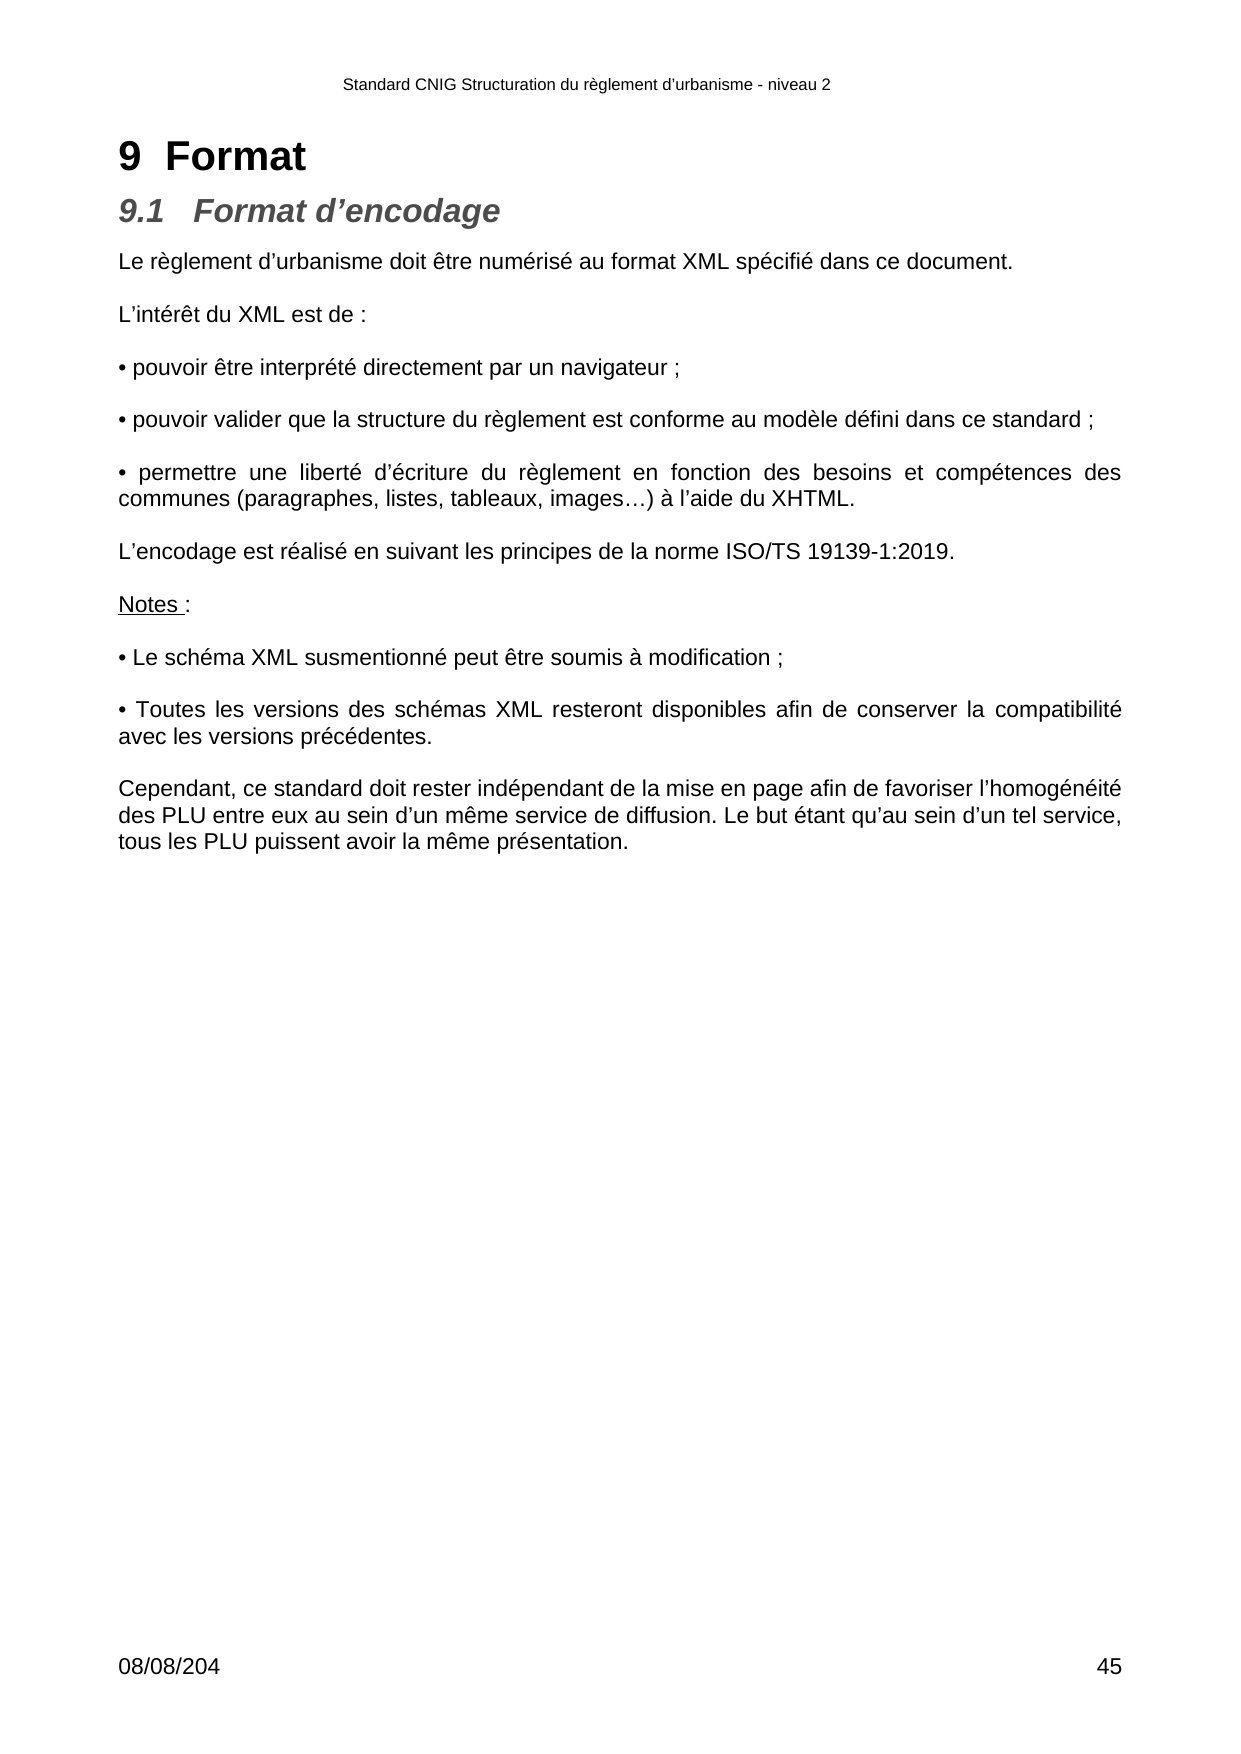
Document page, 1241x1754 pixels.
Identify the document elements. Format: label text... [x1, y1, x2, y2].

text L’intérêt du XML est de : [118, 301, 1122, 327]
text Notes : [118, 591, 1122, 617]
text • Le schéma XML susmentionné peut être soumis à modification ; [118, 643, 1122, 670]
text • pouvoir valider que la structure du règlement est conforme au modèle défini dans ce standard ; [118, 406, 1122, 433]
text • pouvoir être interprété directement par un navigateur ; [118, 354, 1122, 380]
text Cependant, ce standard doit rester indépendant de la mise en page afin de favoriser l’homogénéité des PLU entre eux au sein d’un même service de diffusion. Le but étant qu’au sein d’un tel service, tous les PLU puissent avoir la même présentation. [118, 775, 1122, 854]
subtitle Format [118, 131, 1122, 179]
subtitle Format d’encodage [118, 191, 1122, 230]
text Le règlement d’urbanisme doit être numérisé au format XML spécifié dans ce document. [118, 248, 1122, 274]
text • permettre une liberté d’écriture du règlement en fonction des besoins et compétences des communes (paragraphes, listes, tableaux, images…) à l’aide du XHTML. [118, 459, 1122, 512]
text • Toutes les versions des schémas XML resteront disponibles afin de conserver la compatibilité avec les versions précédentes. [118, 696, 1122, 749]
text L’encodage est réalisé en suivant les principes de la norme ISO/TS 19139-1:2019. [118, 538, 1122, 564]
